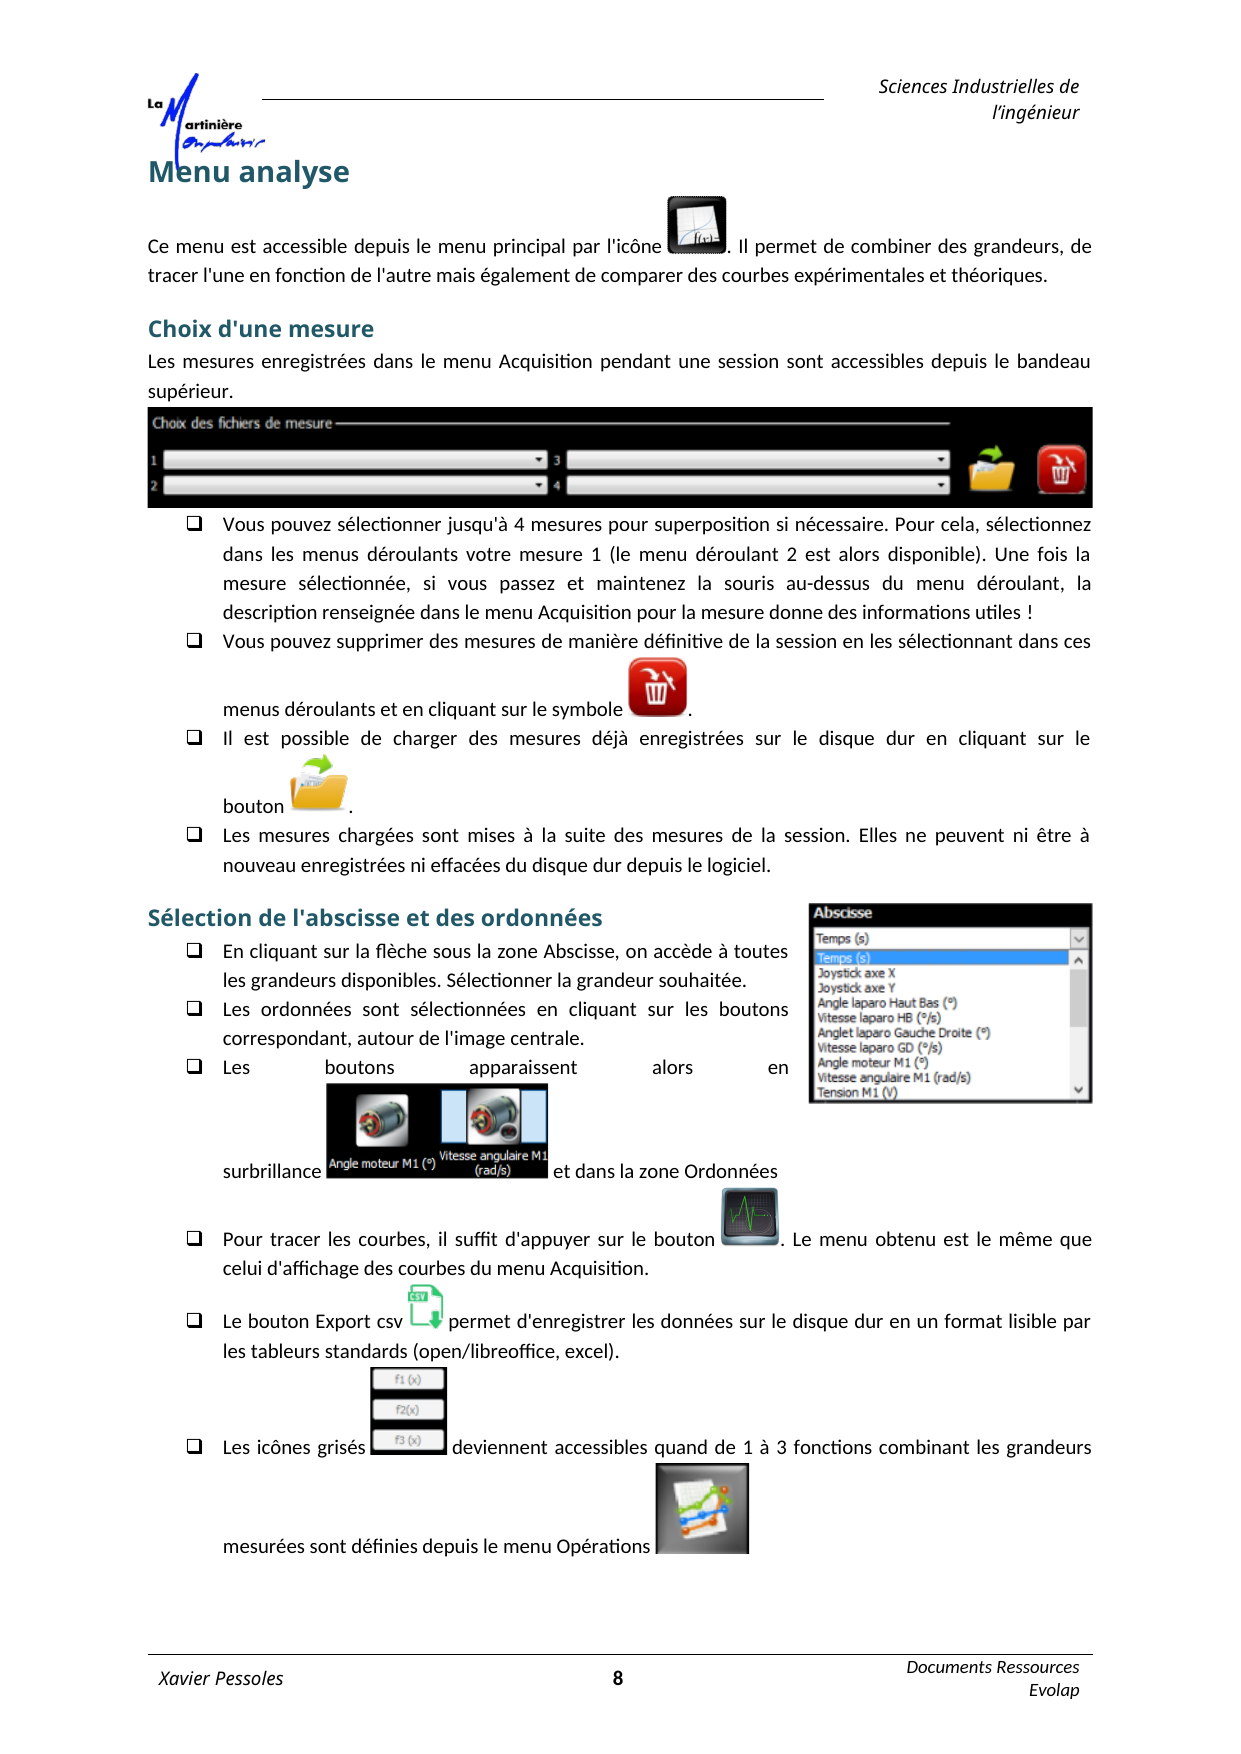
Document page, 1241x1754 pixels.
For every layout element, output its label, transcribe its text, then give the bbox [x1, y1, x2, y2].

list Il est possible de charger des mesures déjà enregistrées sur le disque dur en cliquant sur le bouton . [185, 726, 1093, 819]
list En cliquant sur la flèche sous la zone Abscisse, on accède à toutes les grandeurs disponibles. Sélectionner la grandeur souhaitée. [185, 938, 808, 992]
list Vous pouvez sélectionner jusqu'à 4 mesures pour superposition si nécessaire. Pour cela, sélectionnez dans les menus déroulants votre mesure 1 (le menu déroulant 2 est alors disponible). Une fois la mesure sélectionnée, si vous passez et maintenez la souris au-dessus du menu déroulant, la description renseignée dans le menu Acquisition pour la mesure donne des informations utiles ! [185, 512, 1093, 624]
subtitle Sélection de l'abscisse et des ordonnées [148, 902, 1093, 933]
list Les ordonnées sont sélectionnées en cliquant sur les boutons correspondant, autour de l'image centrale. [185, 996, 808, 1051]
picture [370, 1367, 448, 1455]
list Les boutons apparaissent alors en surbrillance et dans la zone Ordonnées [185, 1054, 1093, 1184]
list Pour tracer les courbes, il suffit d'appuyer sur le bouton . Le menu obtenu est le même que celui d'affichage des courbes du menu Acquisition. [185, 1188, 1093, 1281]
list Le bouton Export csv permet d'enregistrer les données sur le disque dur en un format lisible par les tableurs standards (open/libreoffice, excel). [185, 1285, 1093, 1363]
subtitle Choix d'une mesure [148, 313, 1093, 344]
picture [808, 903, 1093, 1104]
list Vous pouvez supprimer des mesures de manière définitive de la session en les sélectionnant dans ces menus déroulants et en cliquant sur le symbole . [185, 628, 1093, 722]
picture [628, 657, 688, 717]
picture [407, 1284, 444, 1329]
picture [326, 1083, 549, 1179]
picture [667, 196, 727, 254]
picture [147, 407, 1093, 508]
picture [655, 1463, 750, 1554]
text Les mesures enregistrées dans le menu Acquisition pendant une session sont accessibles depuis le bandeau supérieur. [148, 349, 1093, 403]
subtitle Menu analyse [148, 151, 1093, 191]
list Les mesures chargées sont mises à la suite des mesures de la session. Elles ne peuvent ni être à nouveau enregistrées ni effacées du disque dur depuis le logiciel. [185, 823, 1093, 877]
text Ce menu est accessible depuis le menu principal par l'icône . Il permet de combiner des grandeurs, de tracer l'une en fonction de l'autre mais également de comparer des courbes expérimentales et théoriques. [148, 197, 1093, 288]
picture [289, 754, 349, 814]
picture [720, 1187, 780, 1247]
picture [147, 73, 266, 171]
list Les icônes grisés deviennent accessibles quand de 1 à 3 fonctions combinant les grandeurs mesurées sont définies depuis le menu Opérations [185, 1367, 1093, 1559]
